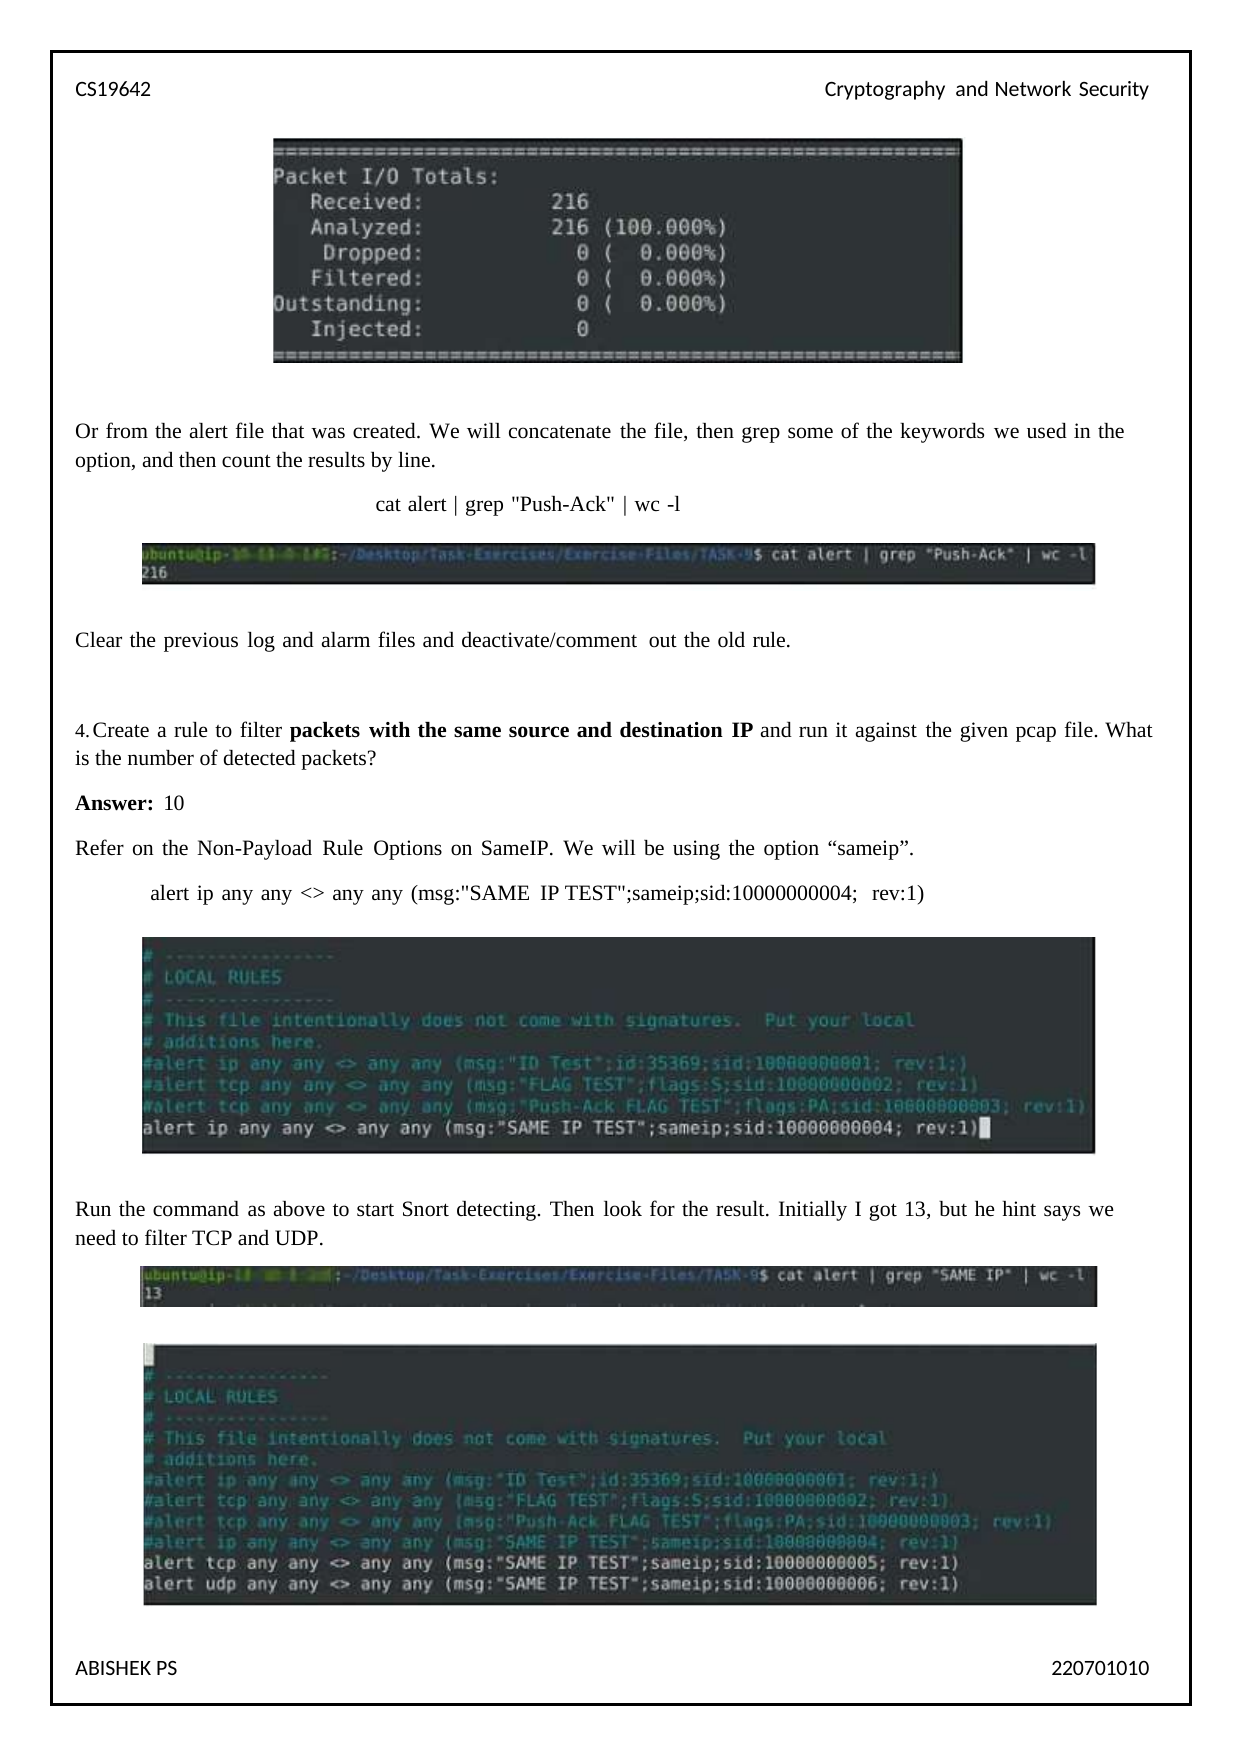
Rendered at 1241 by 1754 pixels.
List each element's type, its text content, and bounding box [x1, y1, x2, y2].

text Run the command as above to start Snort detecting. Then look for the result. Initially I got 13, but he hint says we need to filter TCP and UDP. [75, 1196, 1151, 1250]
picture [143, 1343, 1097, 1607]
picture [142, 937, 1097, 1157]
picture [140, 1266, 1099, 1307]
list Create a rule to filter packets with the same source and destination IP and run it against the given pcap file. What is the number of detected packets? [75, 717, 1156, 771]
text Or from the alert file that was created. We will concatenate the file, then grep some of the keywords we used in the option, and then count the results by line. [75, 418, 1166, 472]
text Refer on the Non-Payload Rule Options on SameIP. We will be using the option “sameip”. alert ip any any <> any any (msg:"SAME IP TEST";sameip;sid:10000000004; rev:1) [75, 835, 950, 905]
text cat alert | grep "Push-Ack" | wc -l [375, 491, 1166, 517]
text Clear the previous log and alarm files and deactivate/comment out the old rule. [75, 627, 1166, 652]
picture [273, 137, 966, 363]
subtitle Answer: 10 [75, 790, 1166, 815]
picture [142, 543, 1097, 591]
